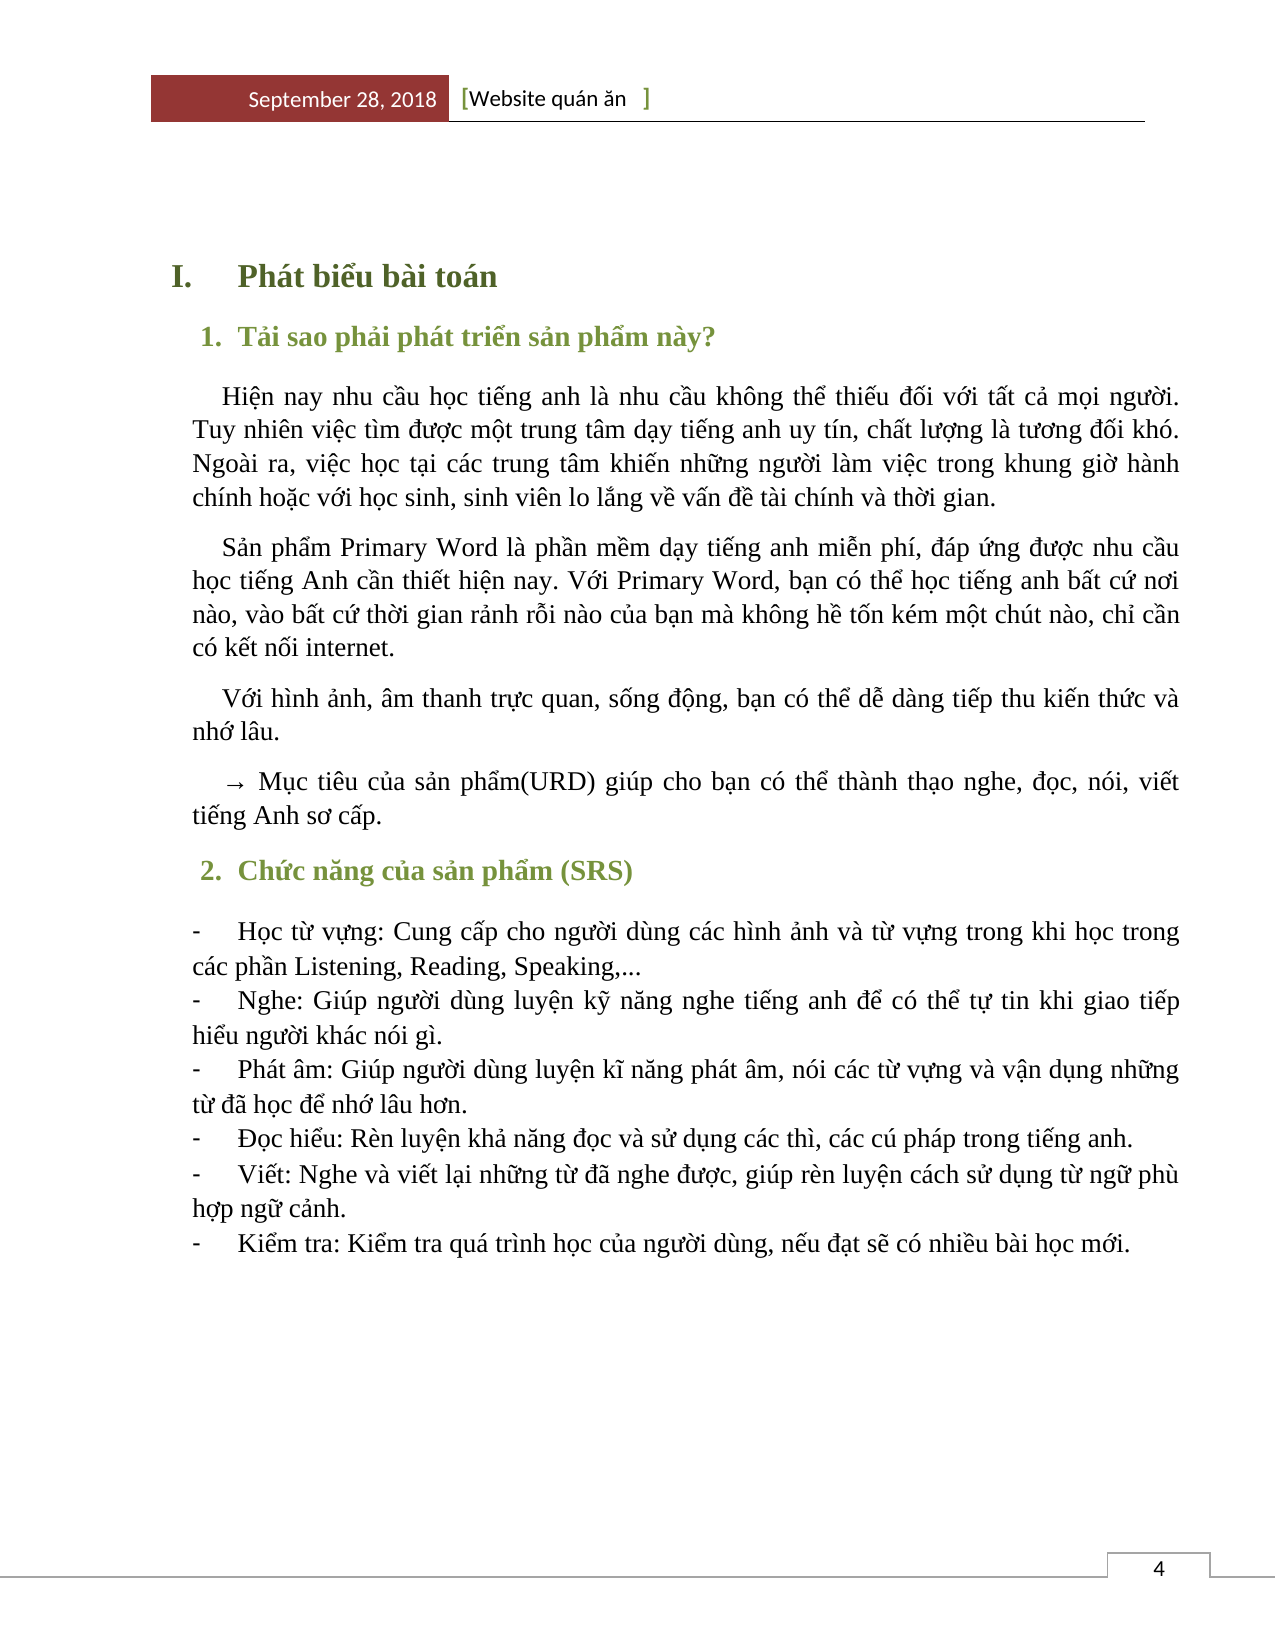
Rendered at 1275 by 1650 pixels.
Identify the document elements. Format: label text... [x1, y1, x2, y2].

list Đọc hiểu: Rèn luyện khả năng đọc và sử dụng các thì, các cú pháp trong tiếng anh. [192, 1121, 1181, 1154]
subtitle Tải sao phải phát triển sản phẩm này? [200, 319, 1181, 352]
subtitle Chức năng của sản phẩm (SRS) [200, 853, 1181, 887]
list Phát âm: Giúp người dùng luyện kĩ năng phát âm, nói các từ vựng và vận dụng những từ đã học để nhớ lâu hơn. [192, 1052, 1181, 1119]
list Nghe: Giúp người dùng luyện kỹ năng nghe tiếng anh để có thể tự tin khi giao tiếp hiểu người khác nói gì. [192, 983, 1181, 1050]
list Học từ vựng: Cung cấp cho người dùng các hình ảnh và từ vựng trong khi học trong các phần Listening, Reading, Speaking,... [192, 914, 1181, 981]
text Với hình ảnh, âm thanh trực quan, sống động, bạn có thể dễ dàng tiếp thu kiến thức và nhớ lâu. [192, 682, 1181, 746]
text Sản phẩm Primary Word là phần mềm dạy tiếng anh miễn phí, đáp ứng được nhu cầu học tiếng Anh cần thiết hiện nay. Với Primary Word, bạn có thể học tiếng anh bất cứ nơi nào, vào bất cứ thời gian rảnh rỗi nào của bạn mà không hề tốn kém một chút nào, chỉ cần có kết nối internet. [192, 531, 1181, 663]
subtitle Phát biểu bài toán [192, 257, 1181, 295]
list Viết: Nghe và viết lại những từ đã nghe được, giúp rèn luyện cách sử dụng từ ngữ phù hợp ngữ cảnh. [192, 1157, 1181, 1224]
list Kiểm tra: Kiểm tra quá trình học của người dùng, nếu đạt sẽ có nhiều bài học mới. [192, 1226, 1181, 1259]
text → Mục tiêu của sản phẩm(URD) giúp cho bạn có thể thành thạo nghe, đọc, nói, viết tiếng Anh sơ cấp. [192, 766, 1181, 830]
text Hiện nay nhu cầu học tiếng anh là nhu cầu không thể thiếu đối với tất cả mọi người. Tuy nhiên việc tìm được một trung tâm dạy tiếng anh uy tín, chất lượng là tương đối khó. Ngoài ra, việc học tại các trung tâm khiến những người làm việc trong khung giờ hành chính hoặc với học sinh, sinh viên lo lắng về vấn đề tài chính và thời gian. [192, 380, 1181, 512]
